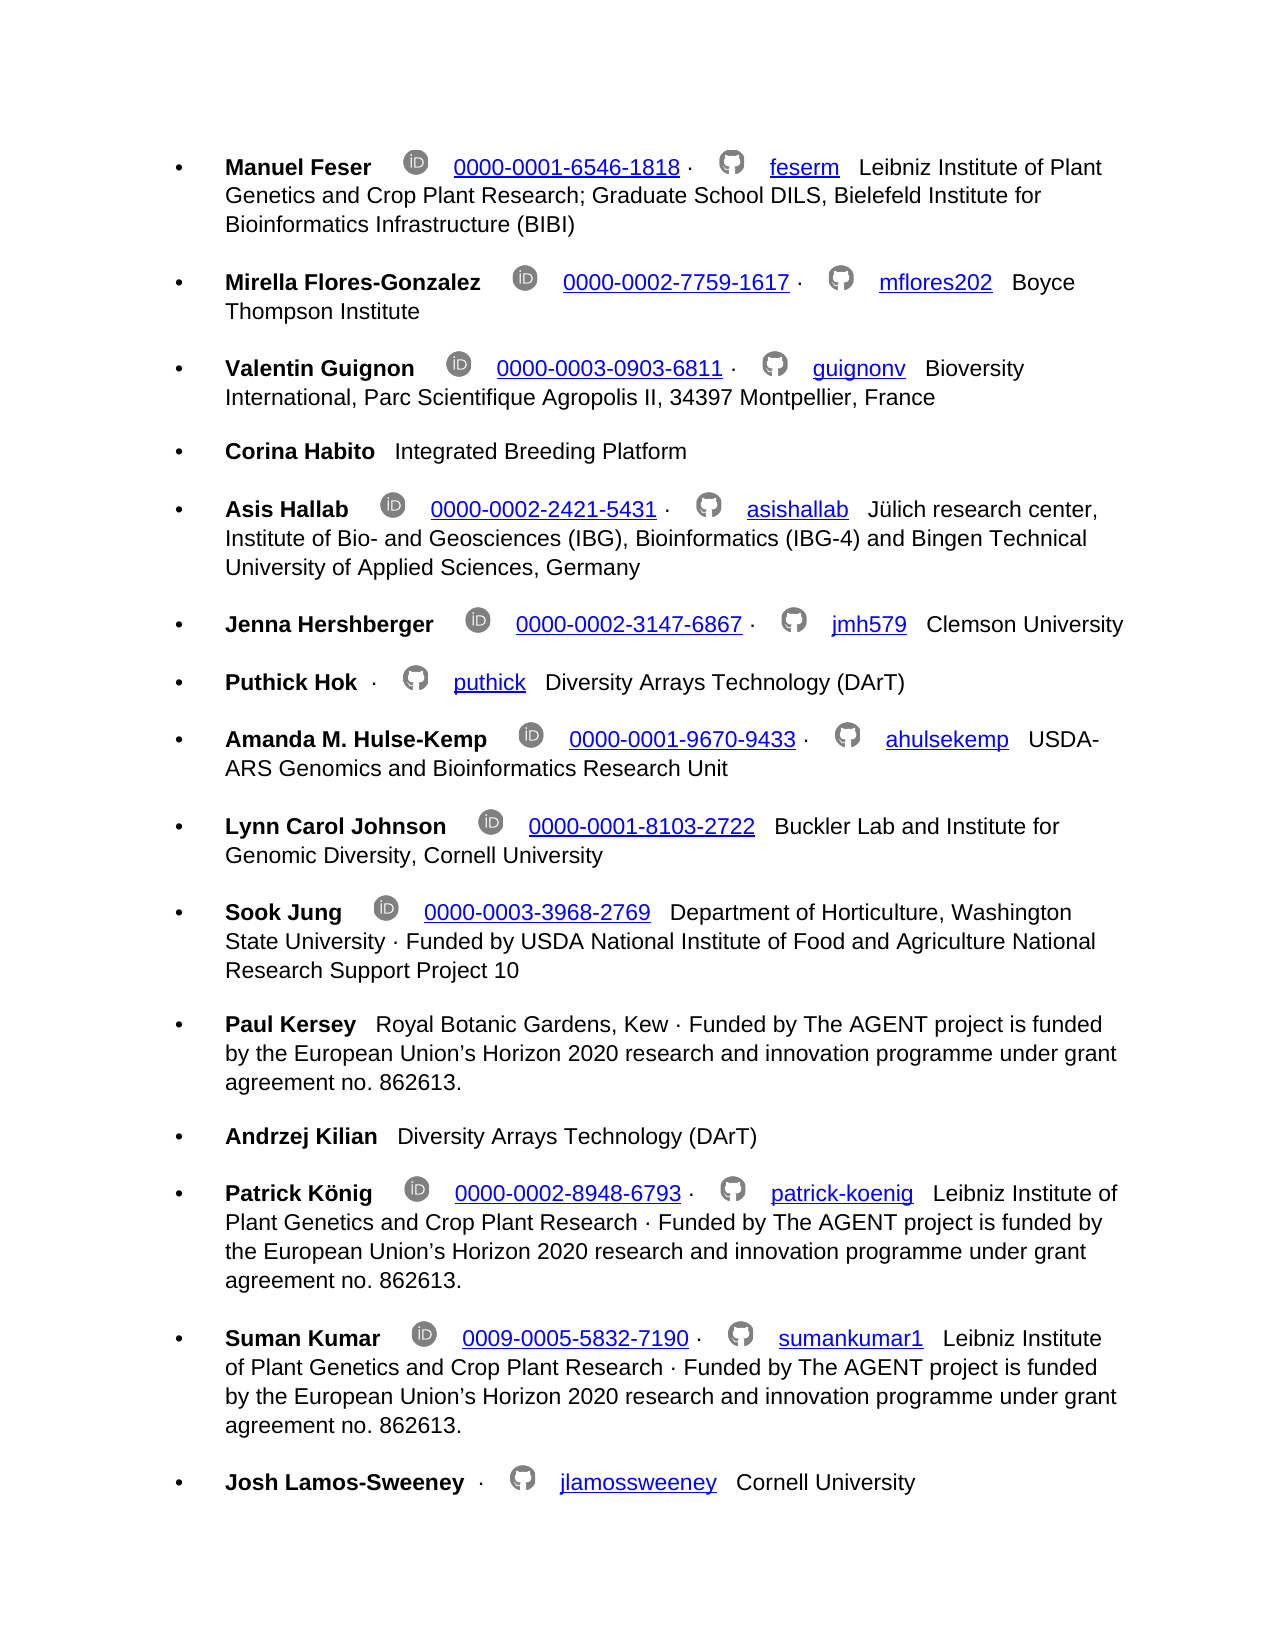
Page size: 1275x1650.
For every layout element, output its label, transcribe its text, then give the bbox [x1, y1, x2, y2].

list Corina Habito Integrated Breeding Platform [175, 438, 1125, 465]
picture [403, 150, 428, 175]
picture [835, 722, 860, 748]
picture [380, 492, 406, 518]
picture [762, 351, 788, 377]
list Patrick König 0000-0002-8948-6793 · patrick-koenig Leibniz Institute of Plant Genetics and Crop Plant Research · Funded by The AGENT project is funded by the European Union’s Horizon 2020 research and innovation programme under grant agreement no. 862613. [175, 1177, 1125, 1294]
list Valentin Guignon 0000-0003-0903-6811 · guignonv Bioversity International, Parc Scientifique Agropolis II, 34397 Montpellier, France [175, 352, 1125, 411]
list Andrzej Kilian Diversity Arrays Technology (DArT) [175, 1123, 1125, 1149]
list Amanda M. Hulse-Kemp 0000-0001-9670-9433 · ahulsekemp USDA-ARS Genomics and Bioinformatics Research Unit [175, 723, 1125, 782]
list Paul Kersey Royal Botanic Gardens, Kew · Funded by The AGENT project is funded by the European Union’s Horizon 2020 research and innovation programme under grant agreement no. 862613. [175, 1011, 1125, 1095]
picture [478, 809, 503, 835]
list Puthick Hok · puthick Diversity Arrays Technology (DArT) [175, 665, 1125, 695]
picture [373, 895, 399, 921]
picture [781, 607, 807, 633]
list Suman Kumar 0009-0005-5832-7190 · sumankumar1 Leibniz Institute of Plant Genetics and Crop Plant Research · Funded by The AGENT project is funded by the European Union’s Horizon 2020 research and innovation programme under grant agreement no. 862613. [175, 1321, 1125, 1438]
picture [465, 607, 491, 633]
list Asis Hallab 0000-0002-2421-5431 · asishallab Jülich research center, Institute of Bio- and Geosciences (IBG), Bioinformatics (IBG-4) and Bingen Technical University of Applied Sciences, Germany [175, 492, 1125, 580]
picture [404, 1176, 430, 1202]
list Josh Lamos-Sweeney · jlamossweeney Cornell University [175, 1466, 1125, 1496]
list Lynn Carol Johnson 0000-0001-8103-2722 Buckler Lab and Institute for Genomic Diversity, Cornell University [175, 809, 1125, 868]
list Mirella Flores-Gonzalez 0000-0002-7759-1617 · mflores202 Boyce Thompson Institute [175, 265, 1125, 324]
picture [411, 1321, 437, 1347]
list Manuel Feser 0000-0001-6546-1818 · feserm Leibniz Institute of Plant Genetics and Crop Plant Research; Graduate School DILS, Bielefeld Institute for Bioinformatics Infrastructure (BIBI) [175, 150, 1125, 238]
picture [510, 1465, 536, 1491]
picture [696, 492, 722, 518]
picture [518, 722, 544, 748]
picture [512, 265, 538, 291]
list Sook Jung 0000-0003-3968-2769 Department of Horticulture, Washington State University · Funded by USDA National Institute of Food and Agriculture National Research Support Project 10 [175, 896, 1125, 983]
picture [719, 150, 745, 175]
picture [828, 265, 854, 291]
picture [446, 351, 472, 377]
picture [728, 1321, 754, 1347]
list Jenna Hershberger 0000-0002-3147-6867 · jmh579 Clemson University [175, 608, 1125, 638]
picture [403, 665, 428, 691]
picture [720, 1176, 746, 1202]
